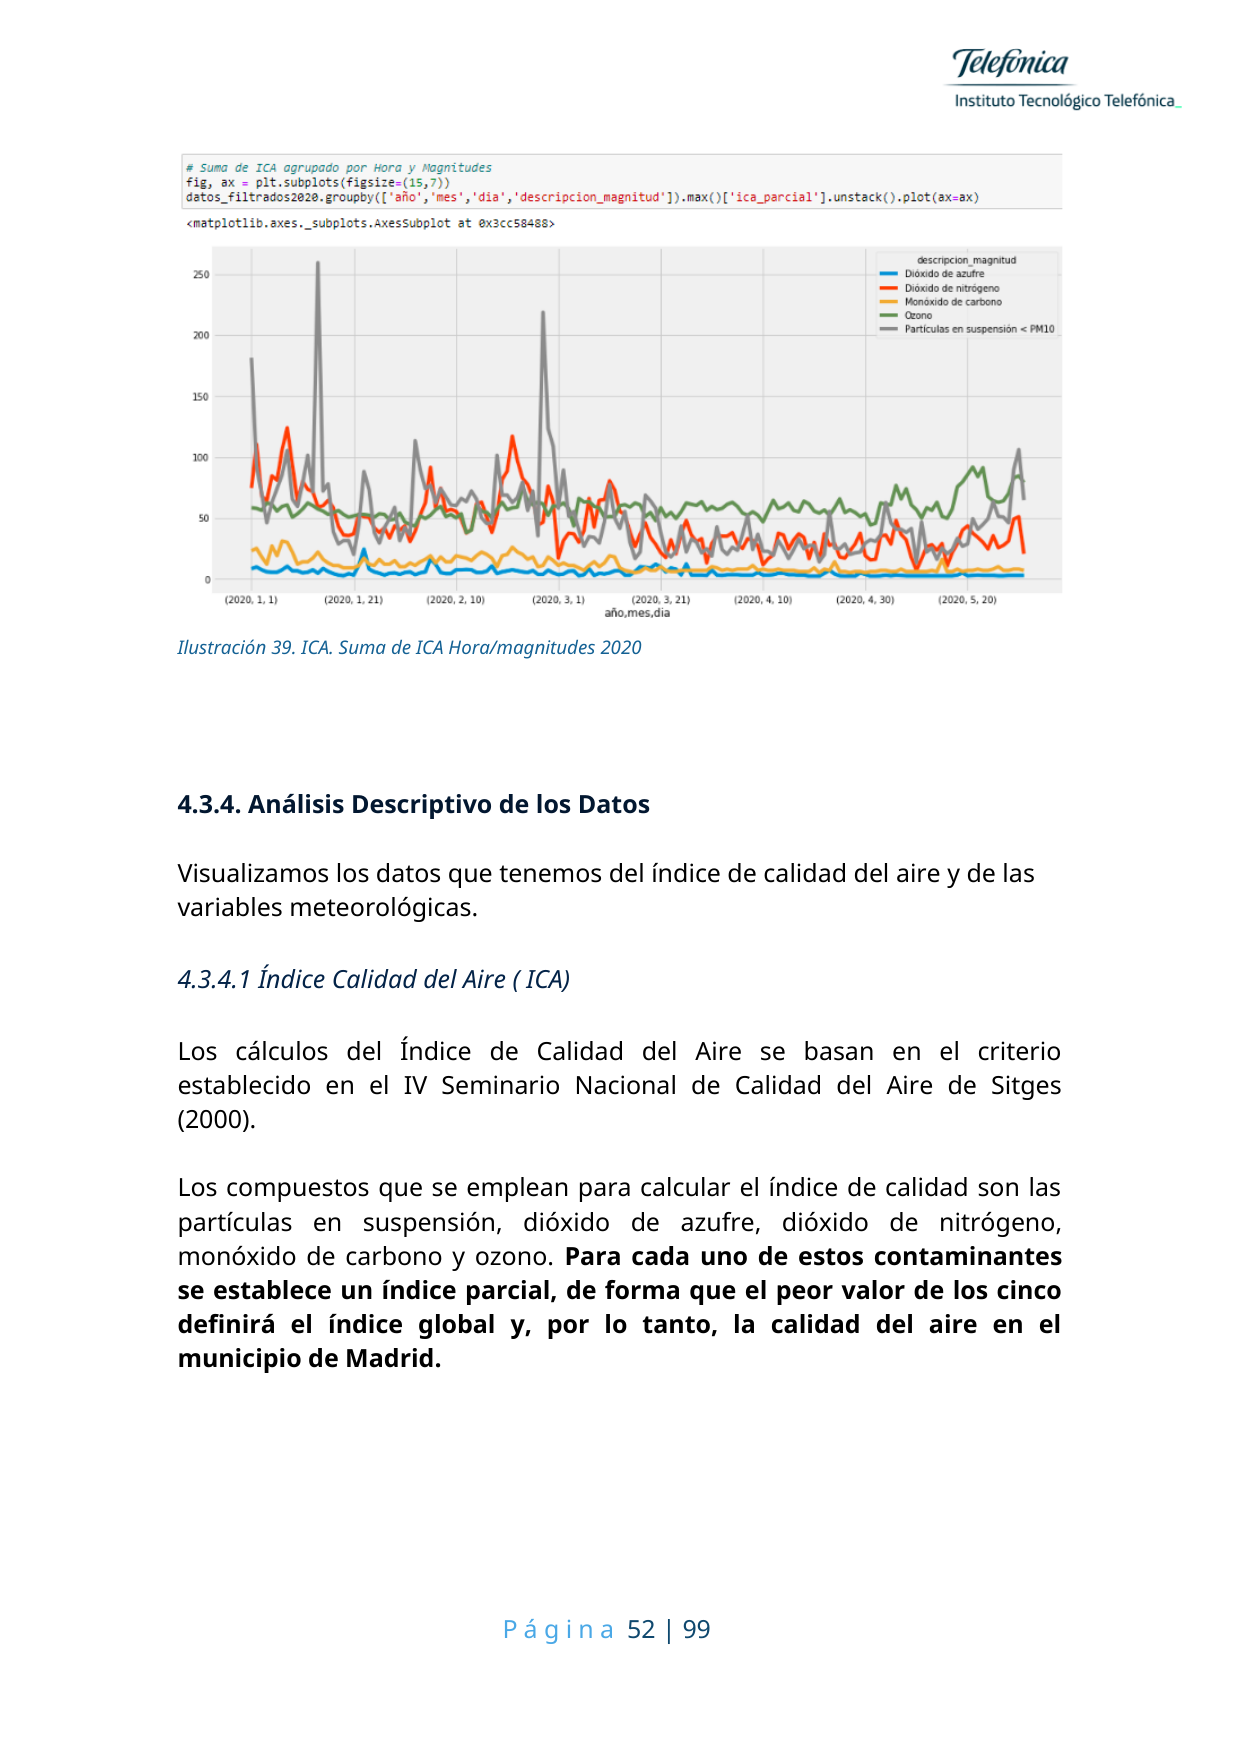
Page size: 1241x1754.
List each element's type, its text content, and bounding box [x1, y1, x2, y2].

text Visualizamos los datos que tenemos del índice de calidad del aire y de las variables meteorológicas. [177, 855, 1063, 923]
text Los compuestos que se emplean para calcular el índice de calidad son las partículas en suspensión, dióxido de azufre, dióxido de nitrógeno, monóxido de carbono y ozono. Para cada uno de estos contaminantes se establece un índice parcial, de forma que el peor valor de los cinco definirá el índice global y, por lo tanto, la calidad del aire en el municipio de Madrid. [177, 1170, 1063, 1374]
subtitle 4.3.4. Análisis Descriptivo de los Datos [177, 787, 1063, 821]
picture [177, 147, 1063, 635]
subtitle 4.3.4.1 Índice Calidad del Aire ( ICA) [177, 962, 1063, 996]
text Los cálculos del Índice de Calidad del Aire se basan en el criterio establecido en el IV Seminario Nacional de Calidad del Aire de Sitges (2000). [177, 1034, 1063, 1136]
picture [892, 21, 1215, 128]
